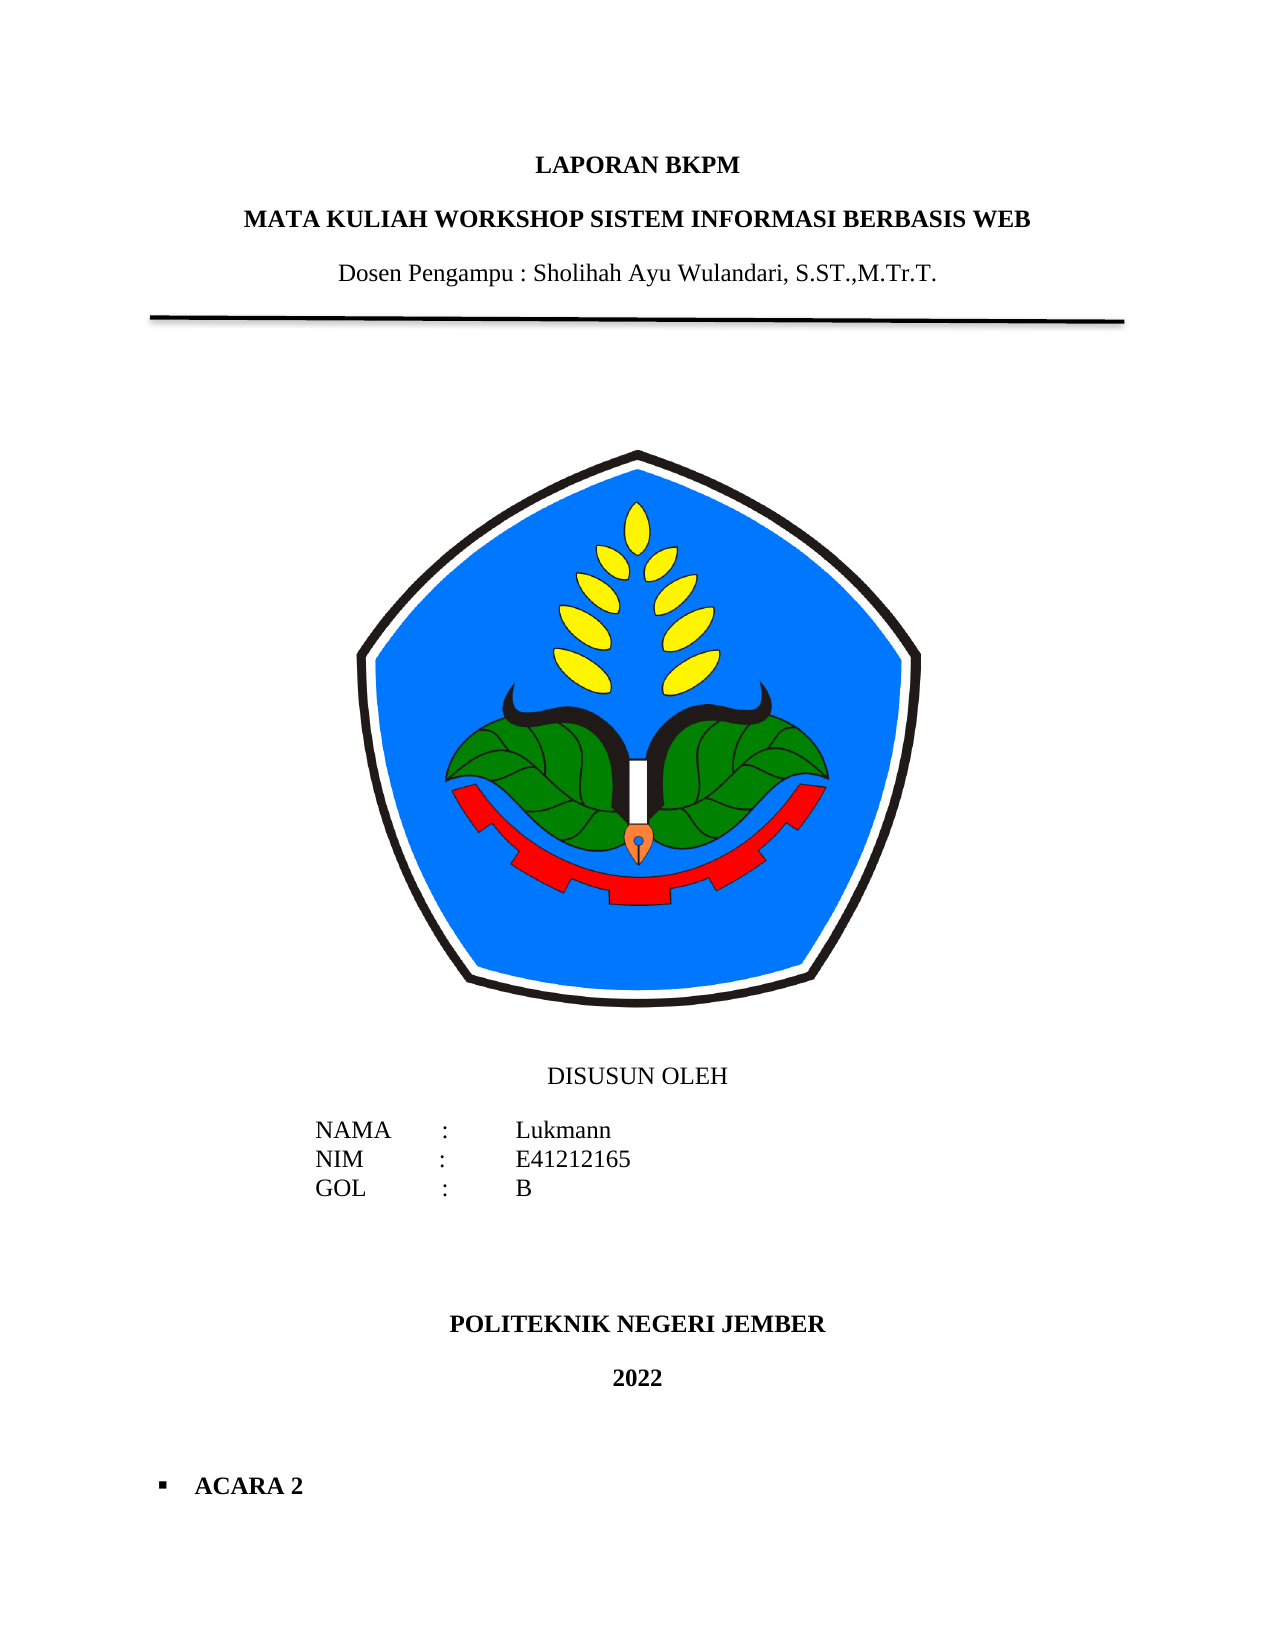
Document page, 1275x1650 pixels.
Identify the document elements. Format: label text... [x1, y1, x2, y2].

text MATA KULIAH WORKSHOP SISTEM INFORMASI BERBASIS WEB [150, 204, 1125, 233]
text POLITEKNIK NEGERI JEMBER [150, 1309, 1125, 1338]
table_header NAMA : [304, 1115, 504, 1144]
table_cell NIM : [304, 1144, 504, 1173]
list ACARA 2 [157, 1471, 1125, 1499]
table_cell B [504, 1173, 973, 1202]
table_header Lukmann [504, 1115, 973, 1144]
text DISUSUN OLEH [150, 1061, 1125, 1090]
table_cell GOL : [304, 1173, 504, 1202]
picture [325, 419, 950, 1037]
text Dosen Pengampu : Sholihah Ayu Wulandari, S.ST.,M.Tr.T. [150, 258, 1125, 286]
text 2022 [150, 1363, 1125, 1392]
text LAPORAN BKPM [150, 150, 1125, 179]
table_cell E41212165 [504, 1144, 973, 1173]
